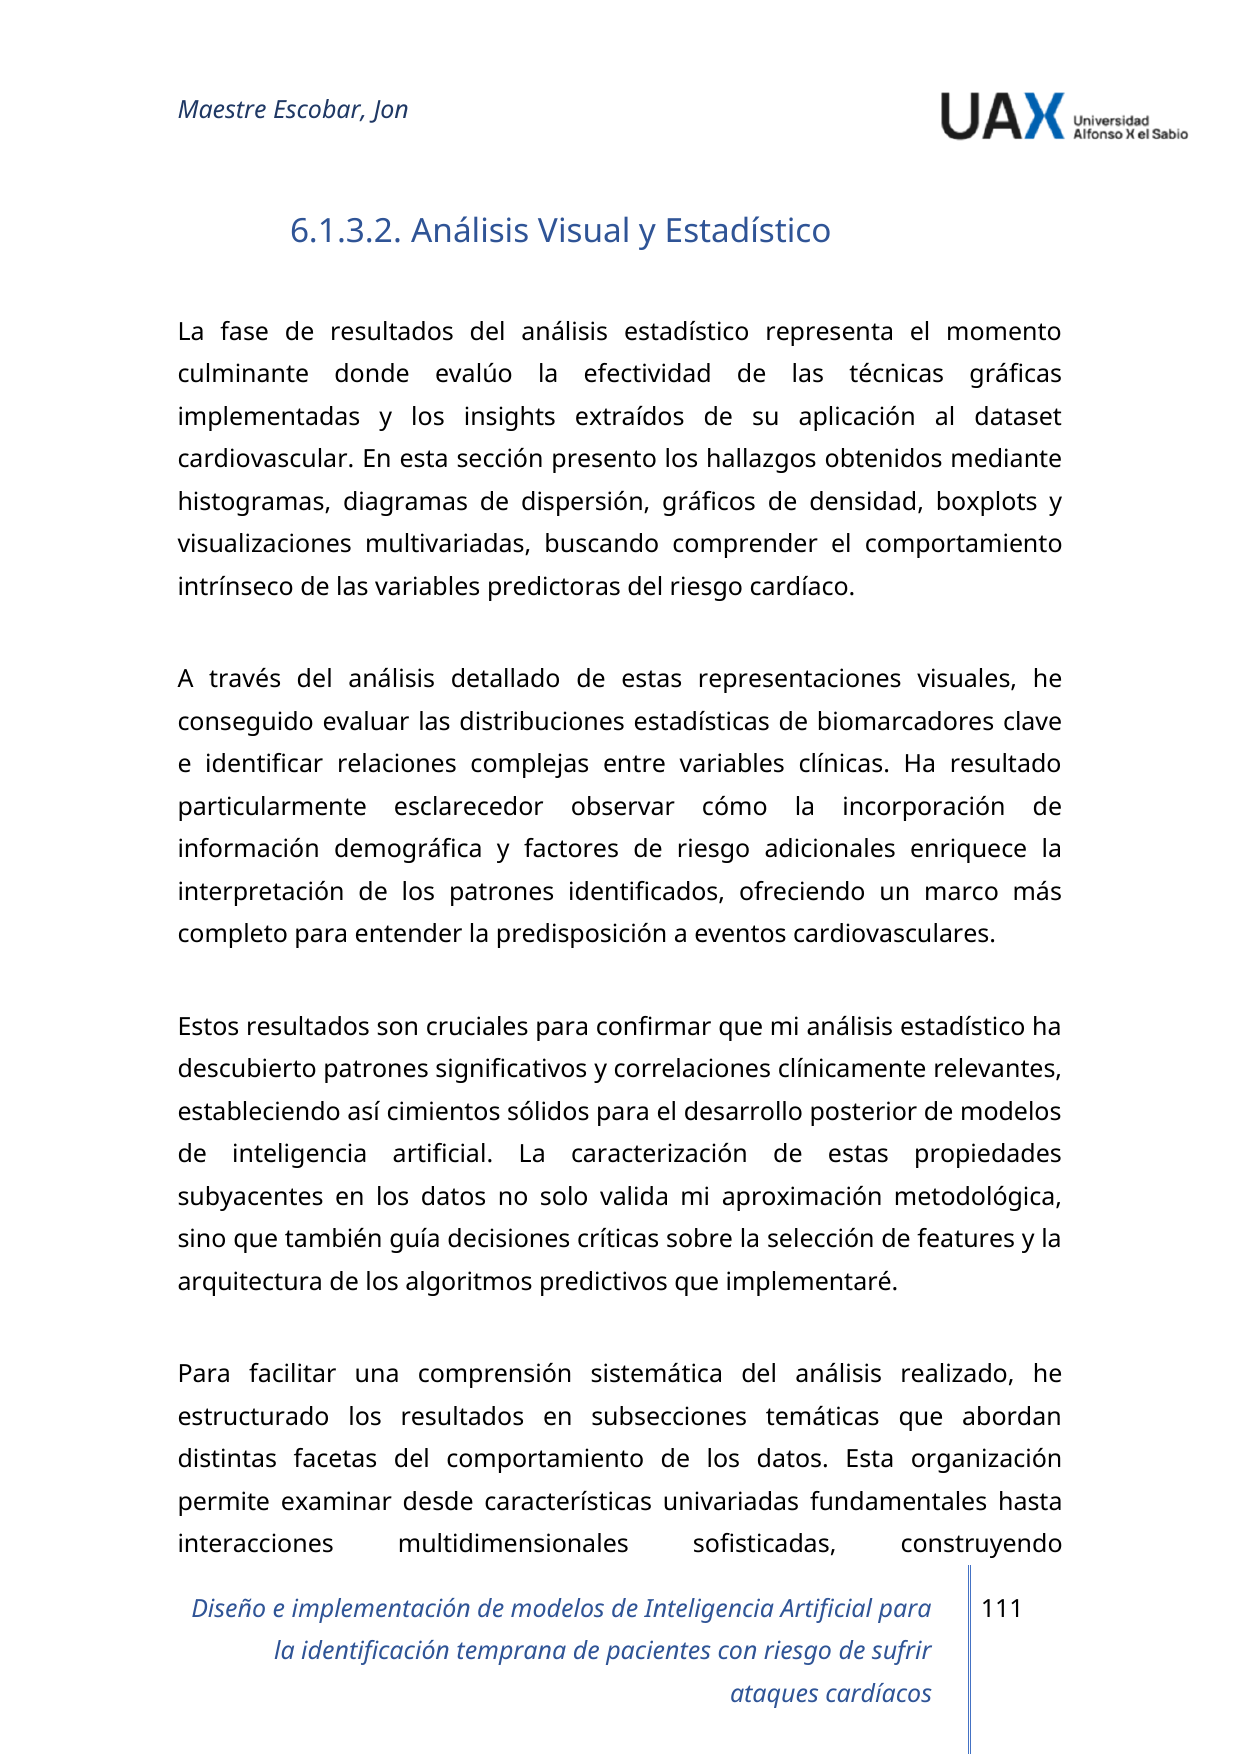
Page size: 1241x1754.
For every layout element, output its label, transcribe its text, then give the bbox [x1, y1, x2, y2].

text La fase de resultados del análisis estadístico representa el momento culminante donde evalúo la efectividad de las técnicas gráficas implementadas y los insights extraídos de su aplicación al dataset cardiovascular. En esta sección presento los hallazgos obtenidos mediante histogramas, diagramas de dispersión, gráficos de densidad, boxplots y visualizaciones multivariadas, buscando comprender el comportamiento intrínseco de las variables predictoras del riesgo cardíaco. [177, 313, 1063, 603]
picture [940, 89, 1192, 144]
text Estos resultados son cruciales para confirmar que mi análisis estadístico ha descubierto patrones significativos y correlaciones clínicamente relevantes, estableciendo así cimientos sólidos para el desarrollo posterior de modelos de inteligencia artificial. La caracterización de estas propiedades subyacentes en los datos no solo valida mi aproximación metodológica, sino que también guía decisiones críticas sobre la selección de features y la arquitectura de los algoritmos predictivos que implementaré. [177, 1008, 1063, 1298]
text A través del análisis detallado de estas representaciones visuales, he conseguido evaluar las distribuciones estadísticas de biomarcadores clave e identificar relaciones complejas entre variables clínicas. Ha resultado particularmente esclarecedor observar cómo la incorporación de información demográfica y factores de riesgo adicionales enriquece la interpretación de los patrones identificados, ofreciendo un marco más completo para entender la predisposición a eventos cardiovasculares. [177, 661, 1063, 950]
list Análisis Visual y Estadístico [290, 207, 1063, 252]
